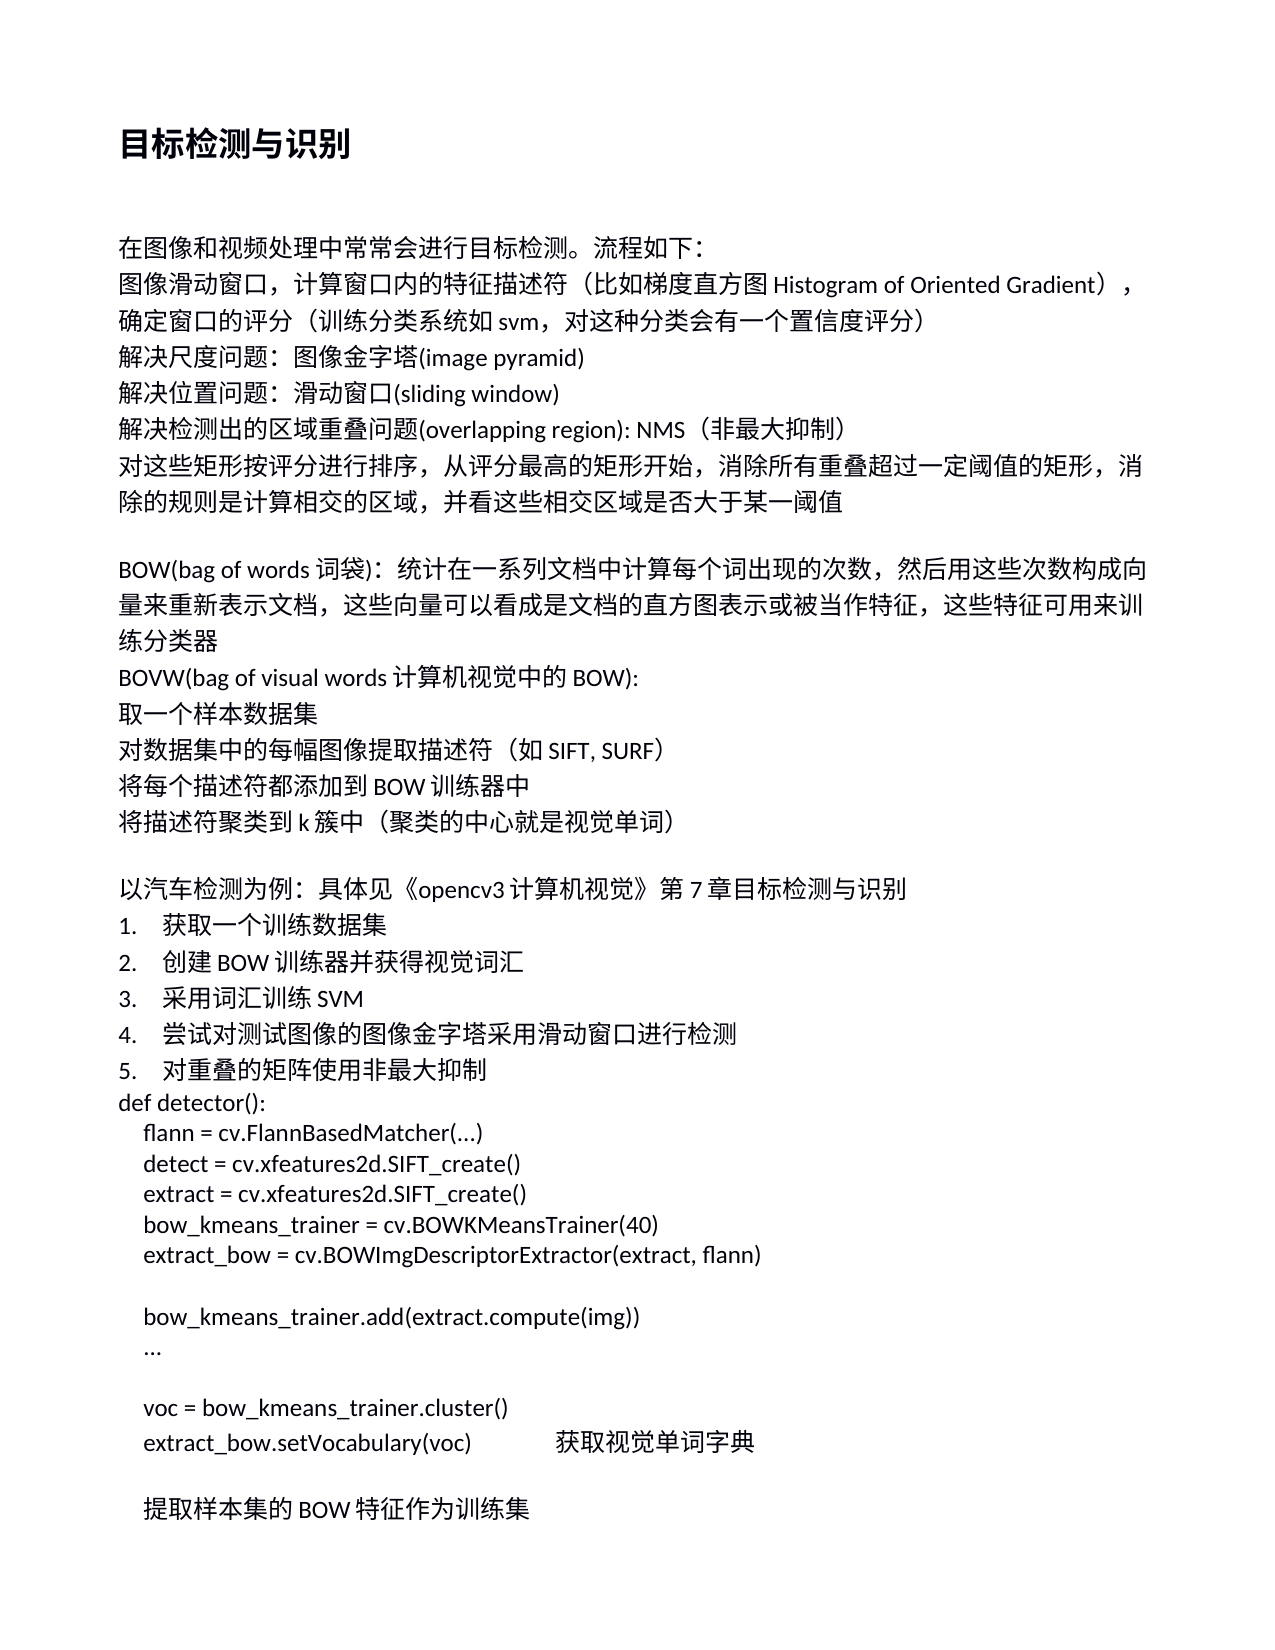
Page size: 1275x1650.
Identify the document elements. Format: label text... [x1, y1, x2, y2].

text BOVW(bag of visual words计算机视觉中的BOW): [118, 658, 1157, 694]
text detect = cv.xfeatures2d.SIFT_create() [143, 1148, 1157, 1179]
subtitle 目标检测与识别 [118, 118, 1157, 166]
text 提取样本集的BOW特征作为训练集 [143, 1489, 1157, 1526]
text flann = cv.FlannBasedMatcher(...) [143, 1118, 1157, 1148]
text 解决位置问题：滑动窗口(sliding window) [118, 373, 1157, 410]
text 对这些矩形按评分进行排序，从评分最高的矩形开始，消除所有重叠超过一定阈值的矩形，消除的规则是计算相交的区域，并看这些相交区域是否大于某一阈值 [118, 446, 1157, 518]
text ... [143, 1331, 1157, 1362]
text extract_bow.setVocabulary(voc) 获取视觉单词字典 [143, 1423, 1157, 1459]
list 对重叠的矩阵使用非最大抑制 [118, 1051, 1157, 1087]
text 以汽车检测为例：具体见《opencv3计算机视觉》第7章目标检测与识别 [118, 869, 1157, 906]
list 尝试对测试图像的图像金字塔采用滑动窗口进行检测 [118, 1014, 1157, 1051]
text BOW(bag of words词袋)：统计在一系列文档中计算每个词出现的次数，然后用这些次数构成向量来重新表示文档，这些向量可以看成是文档的直方图表示或被当作特征，这些特征可用来训练分类器 [118, 549, 1157, 658]
text bow_kmeans_trainer = cv.BOWKMeansTrainer(40) [143, 1209, 1157, 1240]
text voc = bow_kmeans_trainer.cluster() [143, 1392, 1157, 1423]
text def detector(): [118, 1087, 1157, 1118]
text 解决尺度问题：图像金字塔(image pyramid) [118, 337, 1157, 373]
list 采用词汇训练SVM [118, 978, 1157, 1014]
text bow_kmeans_trainer.add(extract.compute(img)) [143, 1301, 1157, 1331]
text extract = cv.xfeatures2d.SIFT_create() [143, 1179, 1157, 1209]
text extract_bow = cv.BOWImgDescriptorExtractor(extract, flann) [143, 1240, 1157, 1270]
list 获取一个训练数据集 [118, 906, 1157, 942]
text 图像滑动窗口，计算窗口内的特征描述符（比如梯度直方图Histogram of Oriented Gradient），确定窗口的评分（训练分类系统如svm，对这种分类会有一个置信度评分） [118, 265, 1157, 337]
text 在图像和视频处理中常常会进行目标检测。流程如下： [118, 228, 1157, 265]
list 创建BOW训练器并获得视觉词汇 [118, 942, 1157, 978]
text 将描述符聚类到k簇中（聚类的中心就是视觉单词） [118, 803, 1157, 839]
text 解决检测出的区域重叠问题(overlapping region): NMS（非最大抑制） [118, 410, 1157, 446]
text 对数据集中的每幅图像提取描述符（如SIFT, SURF） [118, 730, 1157, 767]
text 取一个样本数据集 [118, 694, 1157, 730]
text 将每个描述符都添加到BOW训练器中 [118, 767, 1157, 803]
